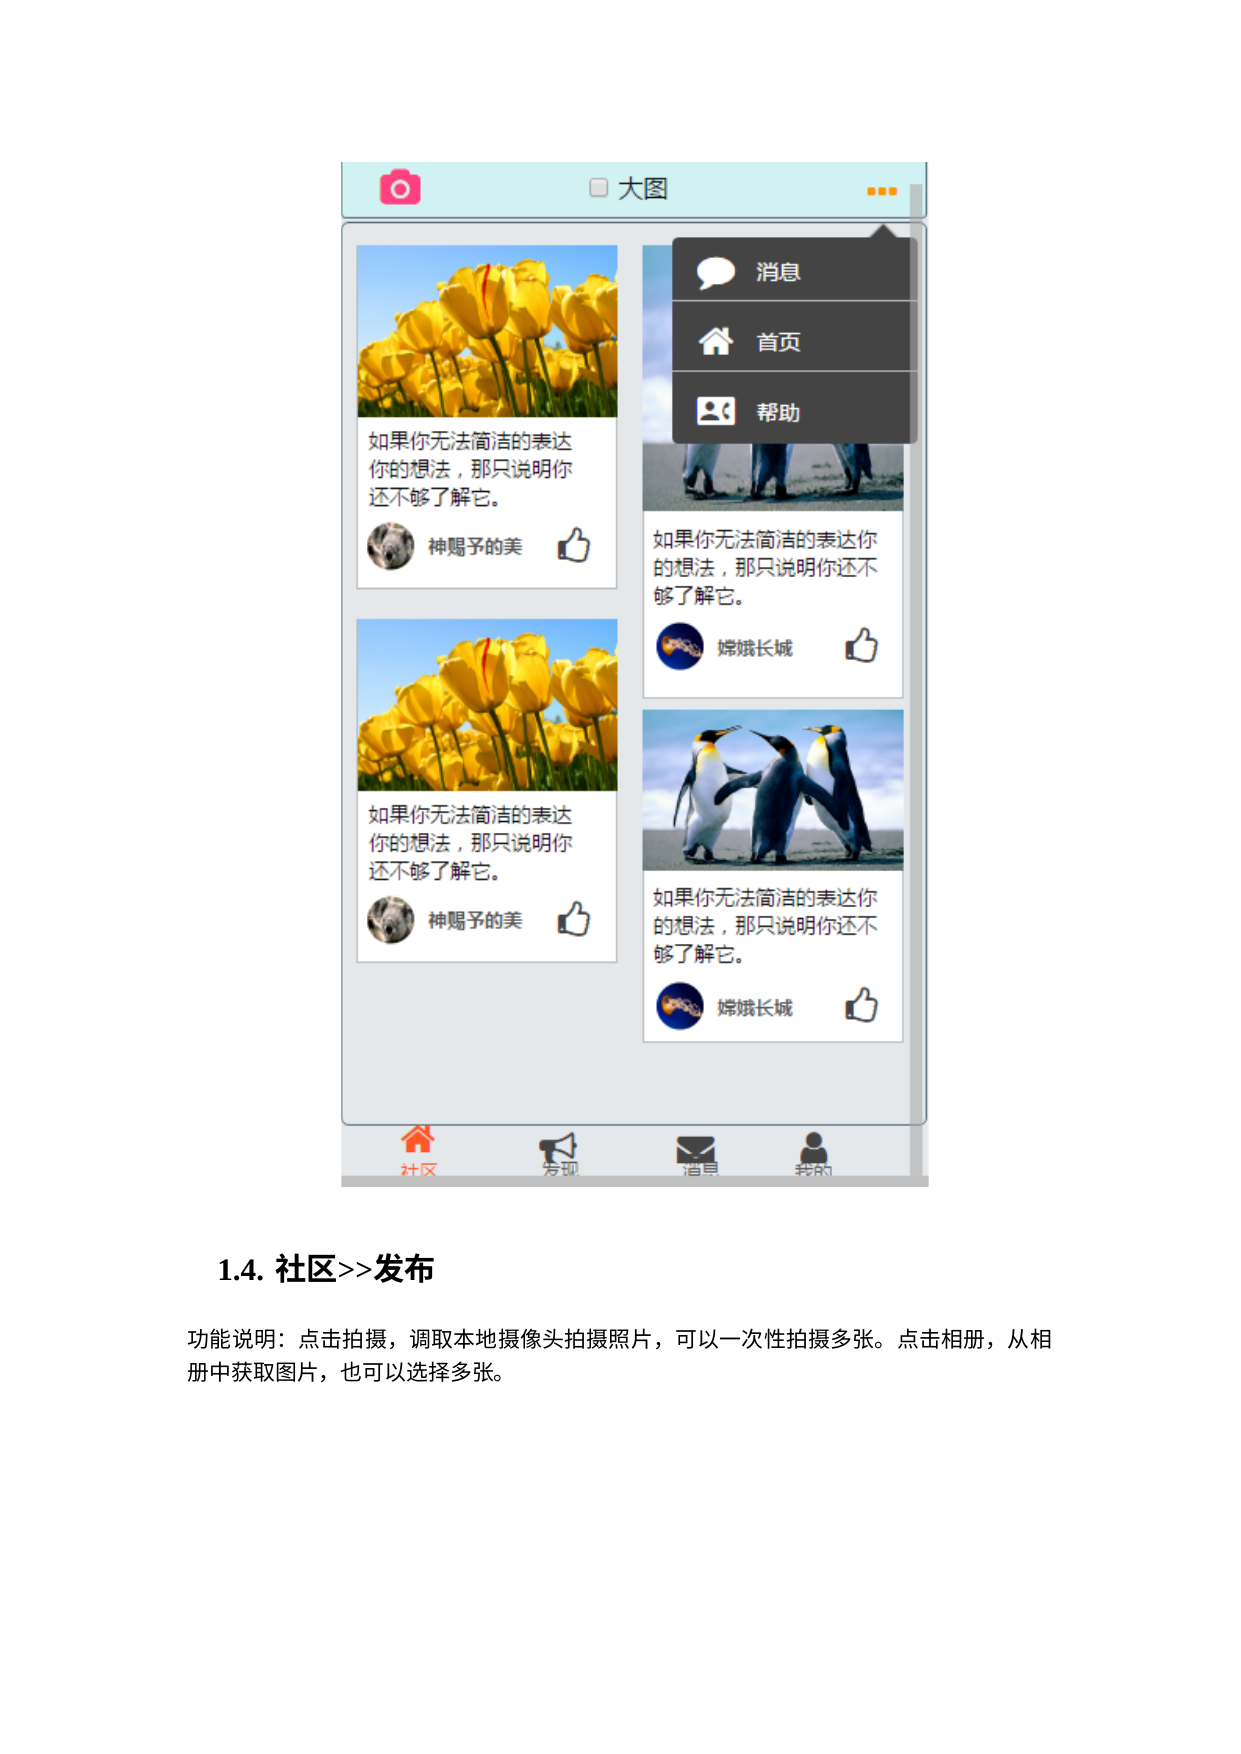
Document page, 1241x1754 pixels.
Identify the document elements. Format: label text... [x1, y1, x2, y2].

subtitle 社区>>发布 [217, 1234, 1053, 1299]
picture [341, 162, 929, 1187]
text 功能说明：点击拍摄，调取本地摄像头拍摄照片，可以一次性拍摄多张。点击相册，从相册中获取图片，也可以选择多张。 [187, 1322, 1053, 1387]
